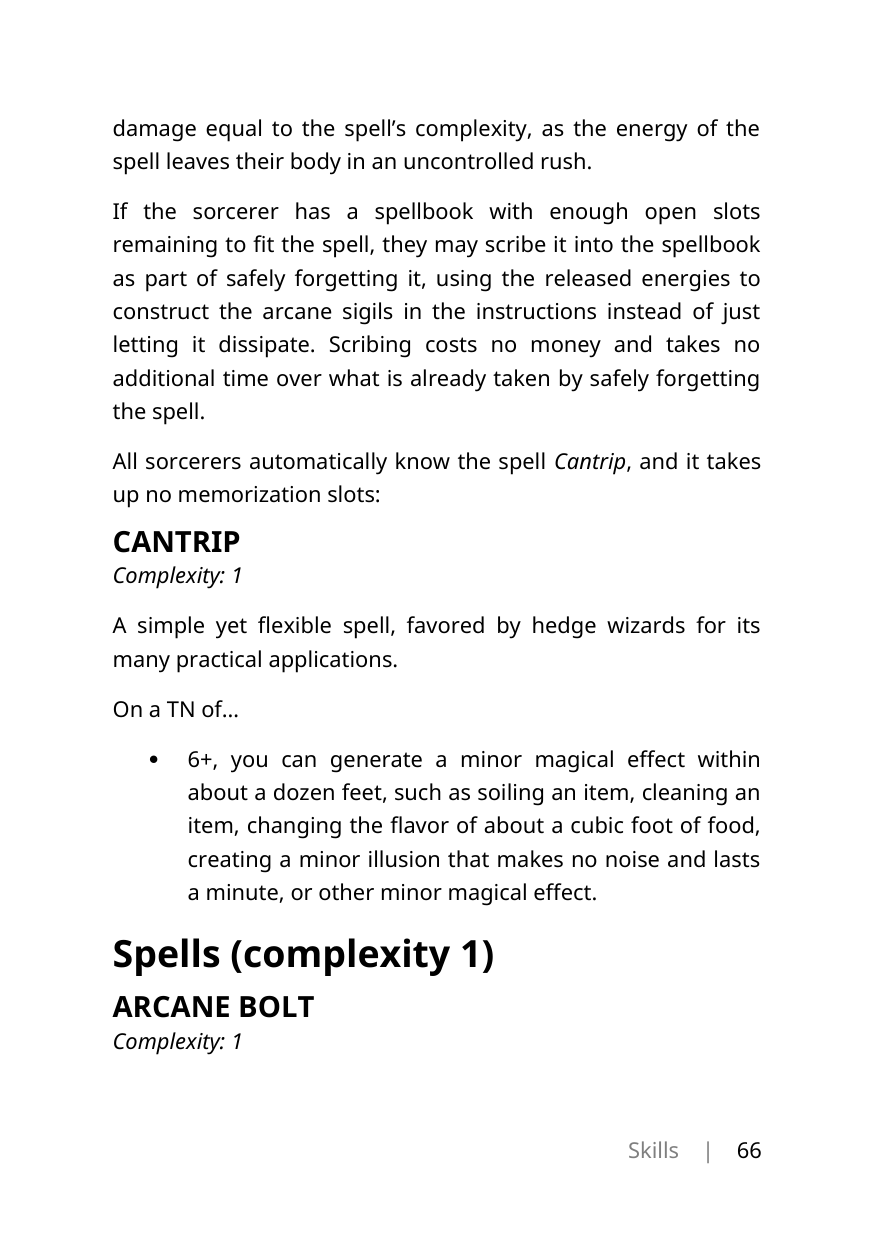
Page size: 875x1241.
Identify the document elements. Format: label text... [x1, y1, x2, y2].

text On a TN of… [112, 694, 762, 724]
text Complexity: 1 [112, 1026, 762, 1056]
subtitle Spells (complexity 1) [112, 927, 762, 978]
text If the sorcerer has a spellbook with enough open slots remaining to fit the spell, they may scribe it into the spellbook as part of safely forgetting it, using the released energies to construct the arcane sigils in the instructions instead of just letting it dissipate. Scribing costs no money and takes no additional time over what is already taken by safely forgetting the spell. [112, 196, 762, 426]
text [112, 112, 762, 176]
list 6+, you can generate a minor magical effect within about a dozen feet, such as soiling an item, cleaning an item, changing the flavor of about a cubic foot of food, creating a minor illusion that makes no noise and lasts a minute, or other minor magical effect. [150, 744, 762, 907]
text A simple yet flexible spell, favored by hedge wizards for its many practical applications. [112, 611, 762, 674]
subtitle Arcane Bolt [112, 987, 762, 1026]
text Complexity: 1 [112, 561, 762, 590]
subtitle Cantrip [112, 521, 762, 561]
text All sorcerers automatically know the spell Cantrip, and it takes up no memorization slots: [112, 446, 762, 509]
